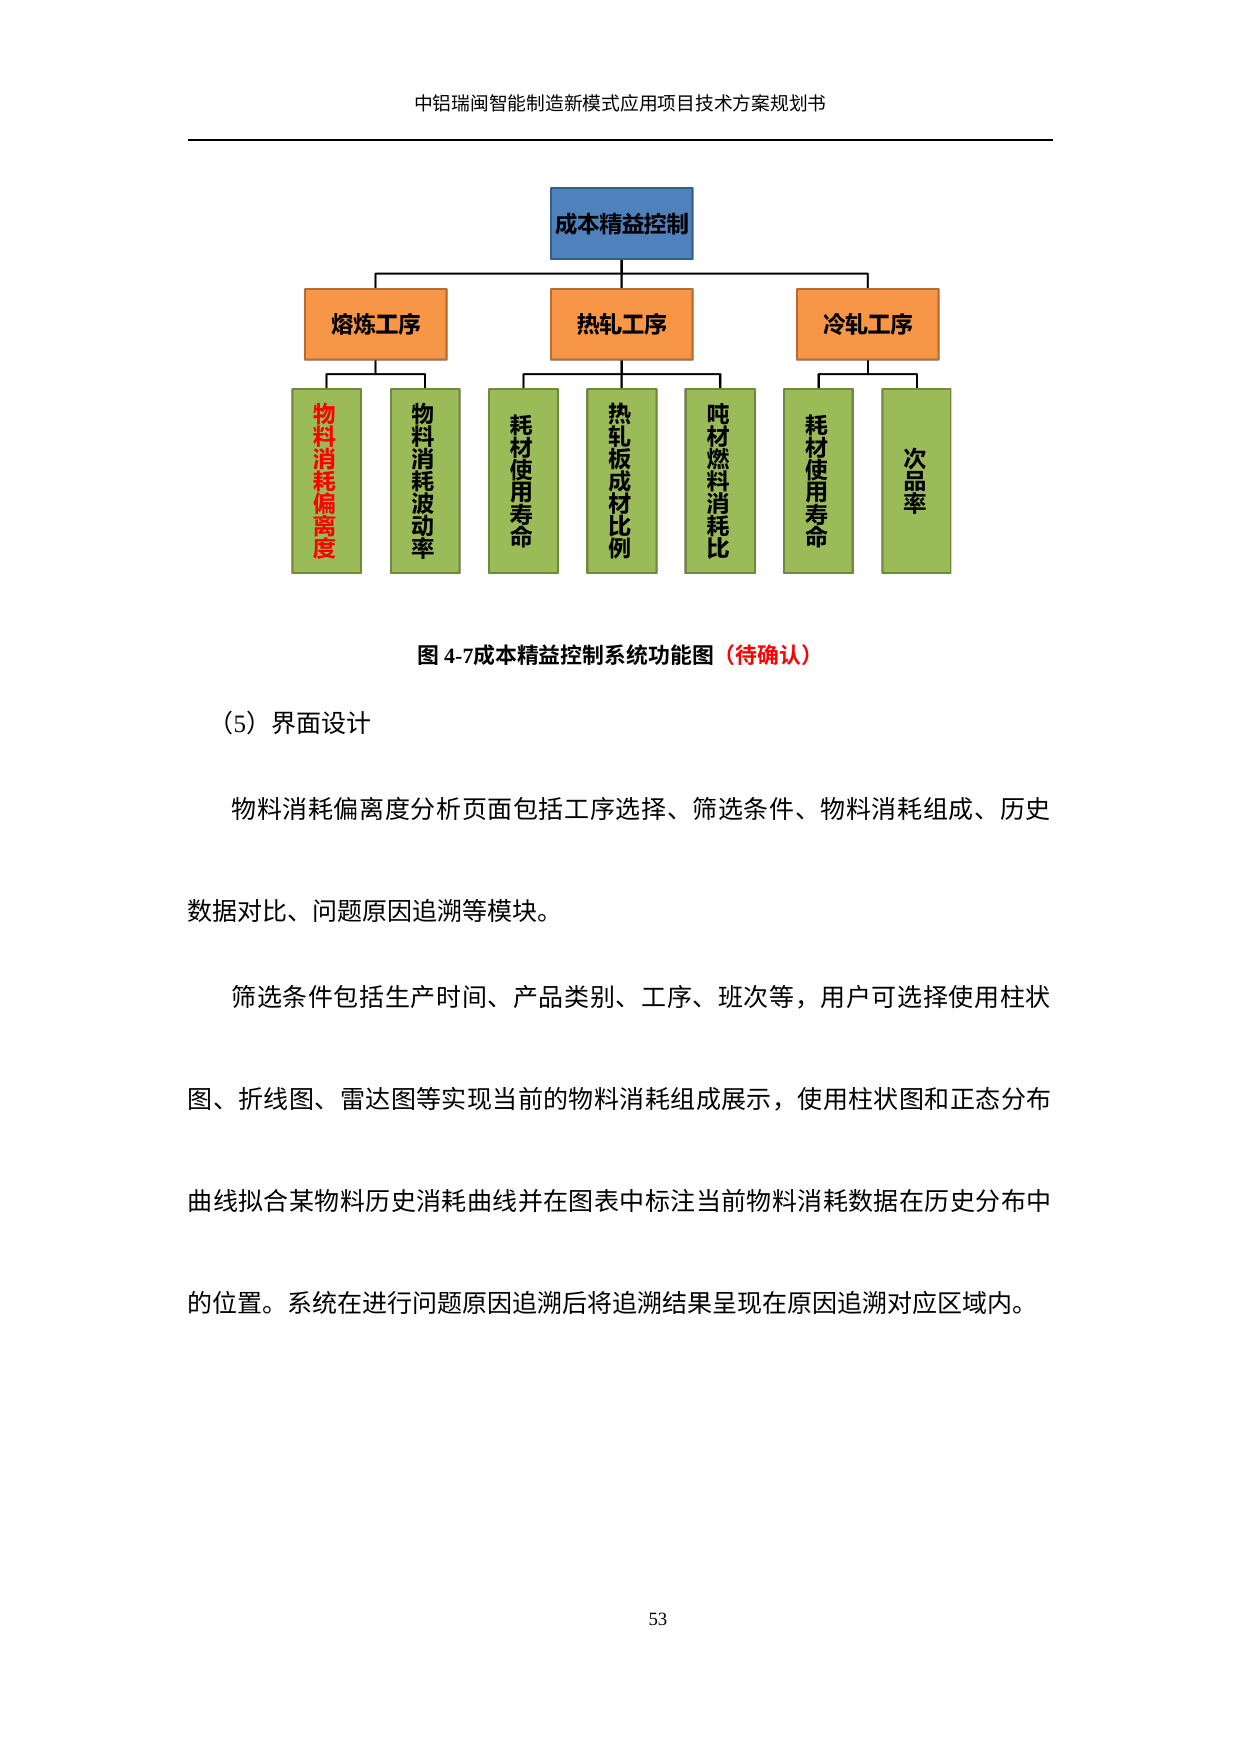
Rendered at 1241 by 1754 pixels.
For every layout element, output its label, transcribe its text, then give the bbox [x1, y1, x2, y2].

text 物料消耗偏离度分析页面包括工序选择、筛选条件、物料消耗组成、历史数据对比、问题原因追溯等模块。 [187, 774, 1053, 943]
picture [288, 163, 952, 589]
text 筛选条件包括生产时间、产品类别、工序、班次等，用户可选择使用柱状图、折线图、雷达图等实现当前的物料消耗组成展示，使用柱状图和正态分布曲线拟合某物料历史消耗曲线并在图表中标注当前物料消耗数据在历史分布中的位置。系统在进行问题原因追溯后将追溯结果呈现在原因追溯对应区域内。 [187, 962, 1053, 1335]
text （5）界面设计 [187, 688, 1053, 756]
